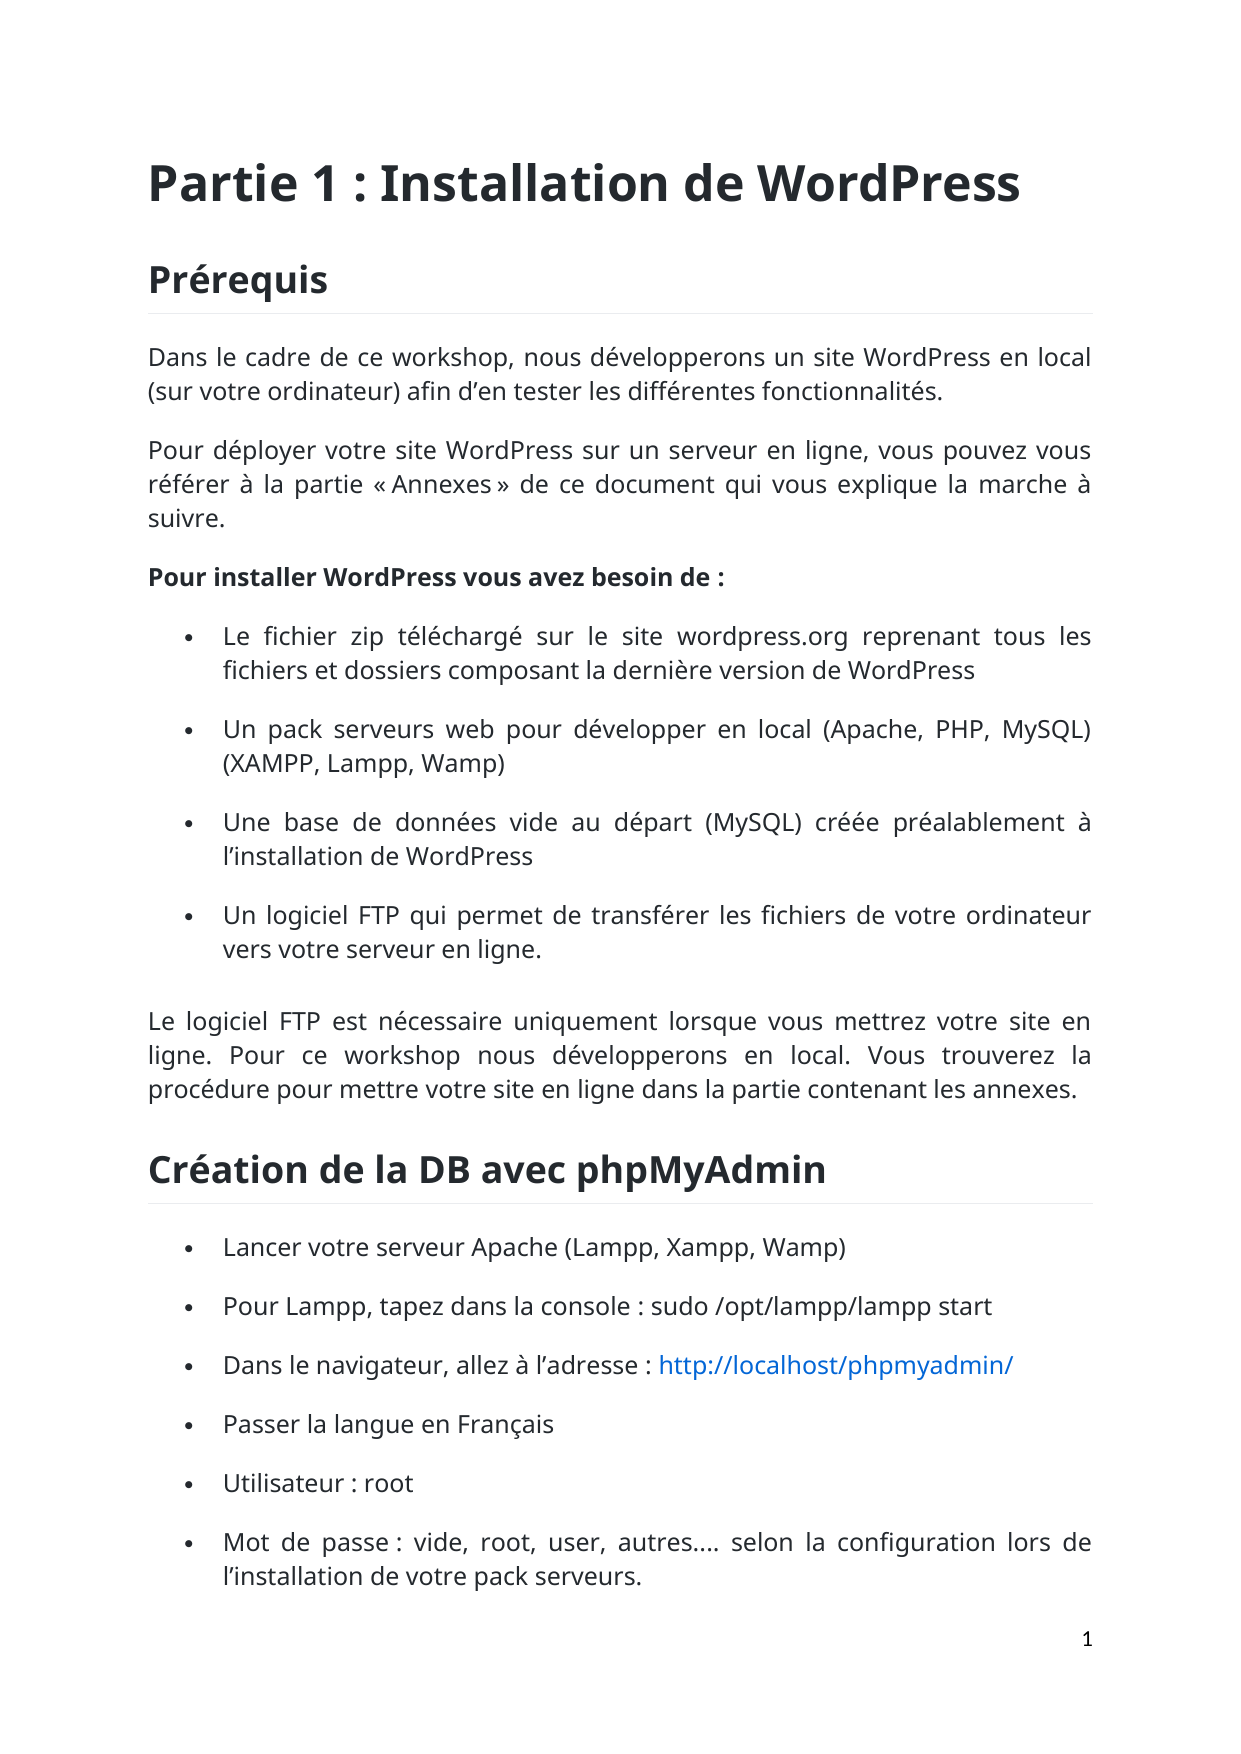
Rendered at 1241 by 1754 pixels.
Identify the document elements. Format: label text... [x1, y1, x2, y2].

text Partie 1 : Installation de WordPress [148, 148, 1093, 216]
text Pour installer WordPress vous avez besoin de : [148, 559, 1093, 593]
list Pour Lampp, tapez dans la console : sudo /opt/lampp/lampp start [185, 1288, 1093, 1322]
list Un pack serveurs web pour développer en local (Apache, PHP, MySQL) (XAMPP, Lampp, Wamp) [185, 712, 1093, 780]
text Création de la DB avec phpMyAdmin [148, 1143, 1093, 1203]
list Le fichier zip téléchargé sur le site wordpress.org reprenant tous les fichiers et dossiers composant la dernière version de WordPress [185, 618, 1093, 687]
text Le logiciel FTP est nécessaire uniquement lorsque vous mettrez votre site en ligne. Pour ce workshop nous développerons en local. Vous trouverez la procédure pour mettre votre site en ligne dans la partie contenant les annexes. [148, 1003, 1093, 1106]
list Lancer votre serveur Apache (Lampp, Xampp, Wamp) [185, 1229, 1093, 1263]
text Prérequis [148, 253, 1093, 313]
text Dans le cadre de ce workshop, nous développerons un site WordPress en local (sur votre ordinateur) afin d’en tester les différentes fonctionnalités. [148, 339, 1093, 407]
list Une base de données vide au départ (MySQL) créée préalablement à l’installation de WordPress [185, 805, 1093, 873]
list Mot de passe : vide, root, user, autres.... selon la configuration lors de l’installation de votre pack serveurs. [185, 1524, 1093, 1593]
list Dans le navigateur, allez à l’adresse : http://localhost/phpmyadmin/ [185, 1347, 1093, 1381]
list Utilisateur : root [185, 1465, 1093, 1499]
text Pour déployer votre site WordPress sur un serveur en ligne, vous pouvez vous référer à la partie « Annexes » de ce document qui vous explique la marche à suivre. [148, 432, 1093, 534]
list Passer la langue en Français [185, 1406, 1093, 1440]
list Un logiciel FTP qui permet de transférer les fichiers de votre ordinateur vers votre serveur en ligne. [185, 898, 1093, 966]
